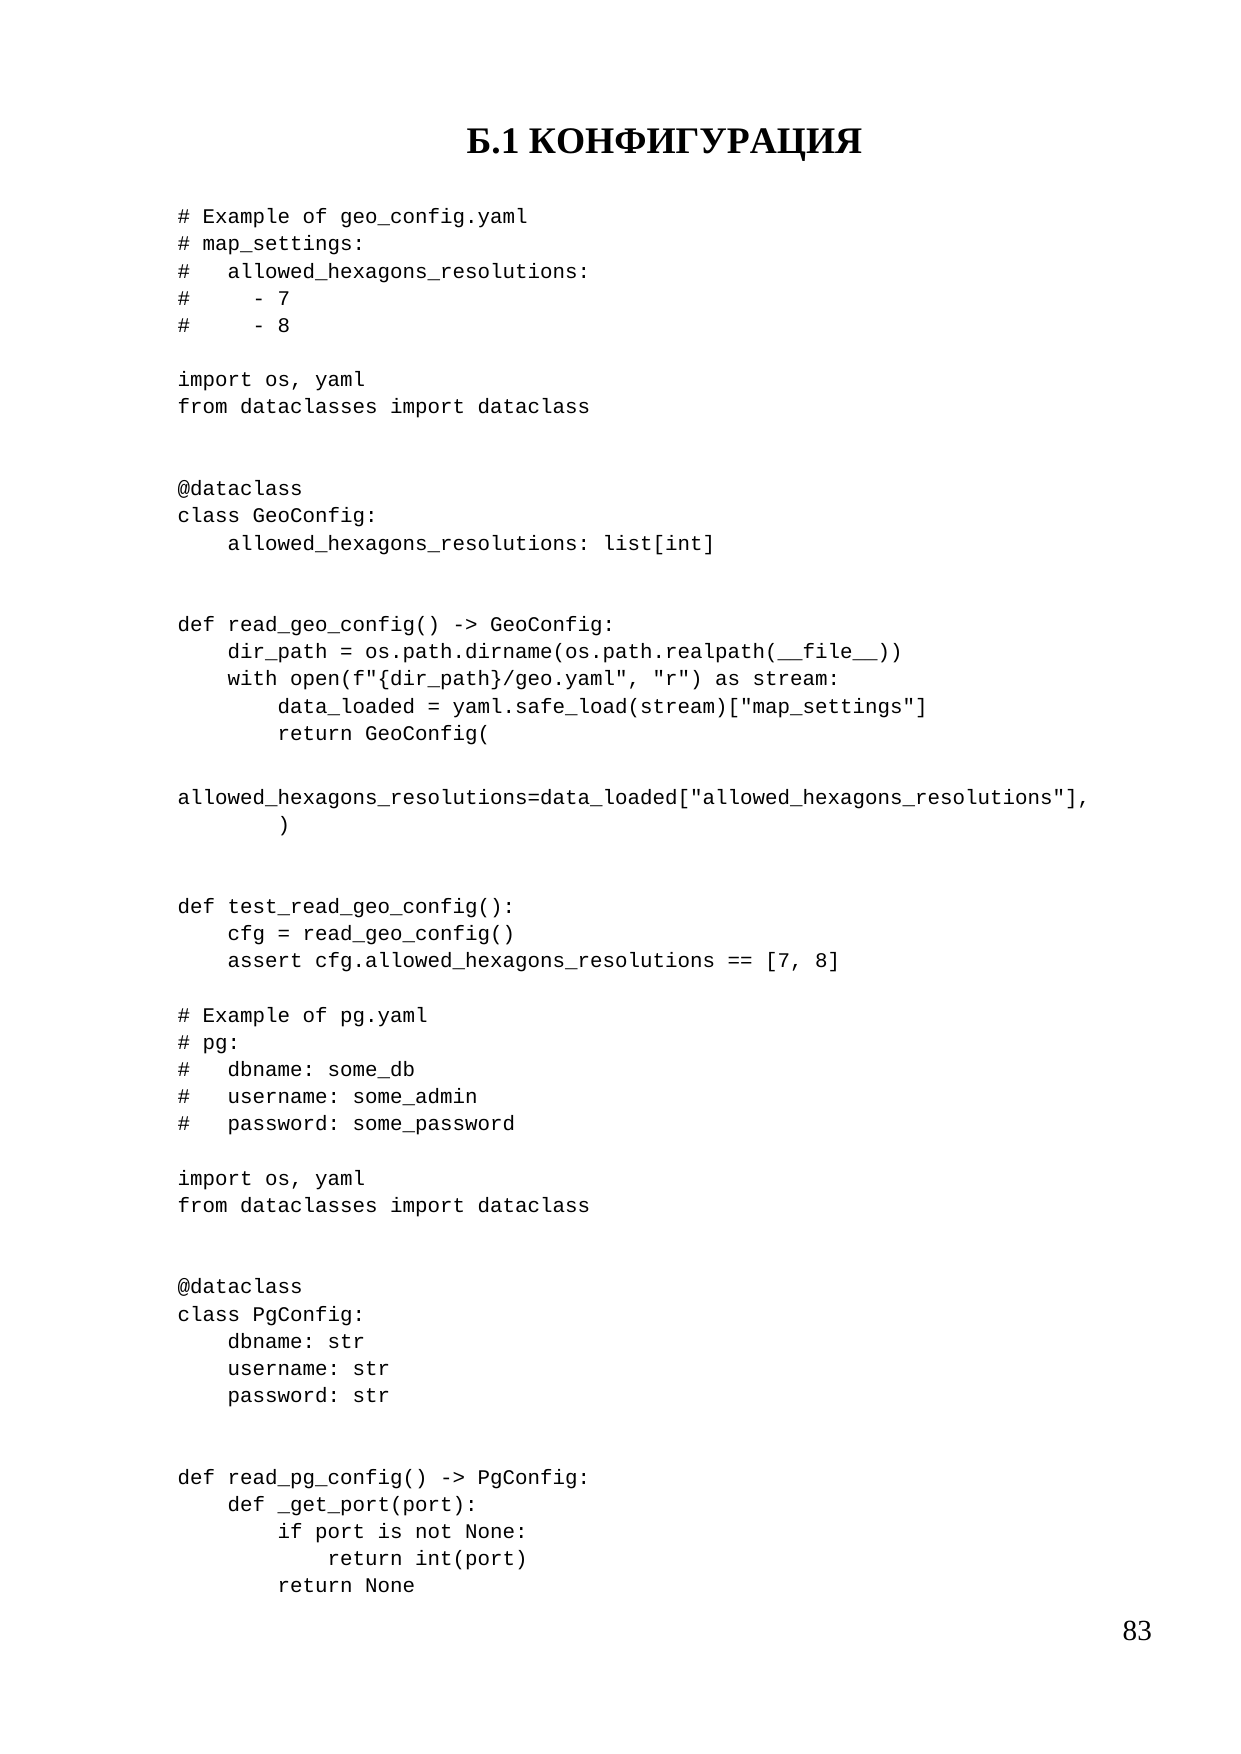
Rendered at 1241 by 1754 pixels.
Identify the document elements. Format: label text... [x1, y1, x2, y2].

text # username: some_admin [177, 1086, 1152, 1110]
text # password: some_password [177, 1113, 1152, 1137]
text # dbname: some_db [177, 1059, 1152, 1083]
text # - 7 [177, 288, 1152, 311]
text if port is not None: [177, 1521, 1152, 1545]
subtitle Б.1 КОНФИГУРАЦИЯ [177, 118, 1152, 161]
text allowed_hexagons_resolutions=data_loaded["allowed_hexagons_resolutions"], [177, 750, 1152, 811]
text import os, yaml [177, 369, 1152, 393]
text # map_settings: [177, 233, 1152, 257]
text @dataclass [177, 478, 1152, 502]
text def test_read_geo_config(): [177, 896, 1152, 919]
text # - 8 [177, 315, 1152, 339]
text allowed_hexagons_resolutions: list[int] [177, 532, 1152, 556]
text # Example of geo_config.yaml [177, 206, 1152, 230]
text # allowed_hexagons_resolutions: [177, 261, 1152, 284]
text assert cfg.allowed_hexagons_resolutions == [7, 8] [177, 950, 1152, 974]
text # Example of pg.yaml [177, 1004, 1152, 1028]
text class GeoConfig: [177, 505, 1152, 529]
text dir_path = os.path.dirname(os.path.realpath(__file__)) [177, 641, 1152, 665]
text data_loaded = yaml.safe_load(stream)["map_settings"] [177, 696, 1152, 719]
text class PgConfig: [177, 1304, 1152, 1327]
text import os, yaml [177, 1168, 1152, 1191]
text with open(f"{dir_path}/geo.yaml", "r") as stream: [177, 668, 1152, 692]
text username: str [177, 1358, 1152, 1382]
text return GeoConfig( [177, 723, 1152, 746]
text dbname: str [177, 1331, 1152, 1354]
text # pg: [177, 1032, 1152, 1055]
text cfg = read_geo_config() [177, 923, 1152, 947]
text def read_geo_config() -> GeoConfig: [177, 614, 1152, 638]
text def read_pg_config() -> PgConfig: [177, 1467, 1152, 1490]
text ) [177, 814, 1152, 838]
text def _get_port(port): [177, 1494, 1152, 1518]
text @dataclass [177, 1276, 1152, 1300]
text from dataclasses import dataclass [177, 397, 1152, 420]
text return None [177, 1576, 1152, 1599]
text from dataclasses import dataclass [177, 1195, 1152, 1218]
text return int(port) [177, 1548, 1152, 1572]
text password: str [177, 1385, 1152, 1409]
